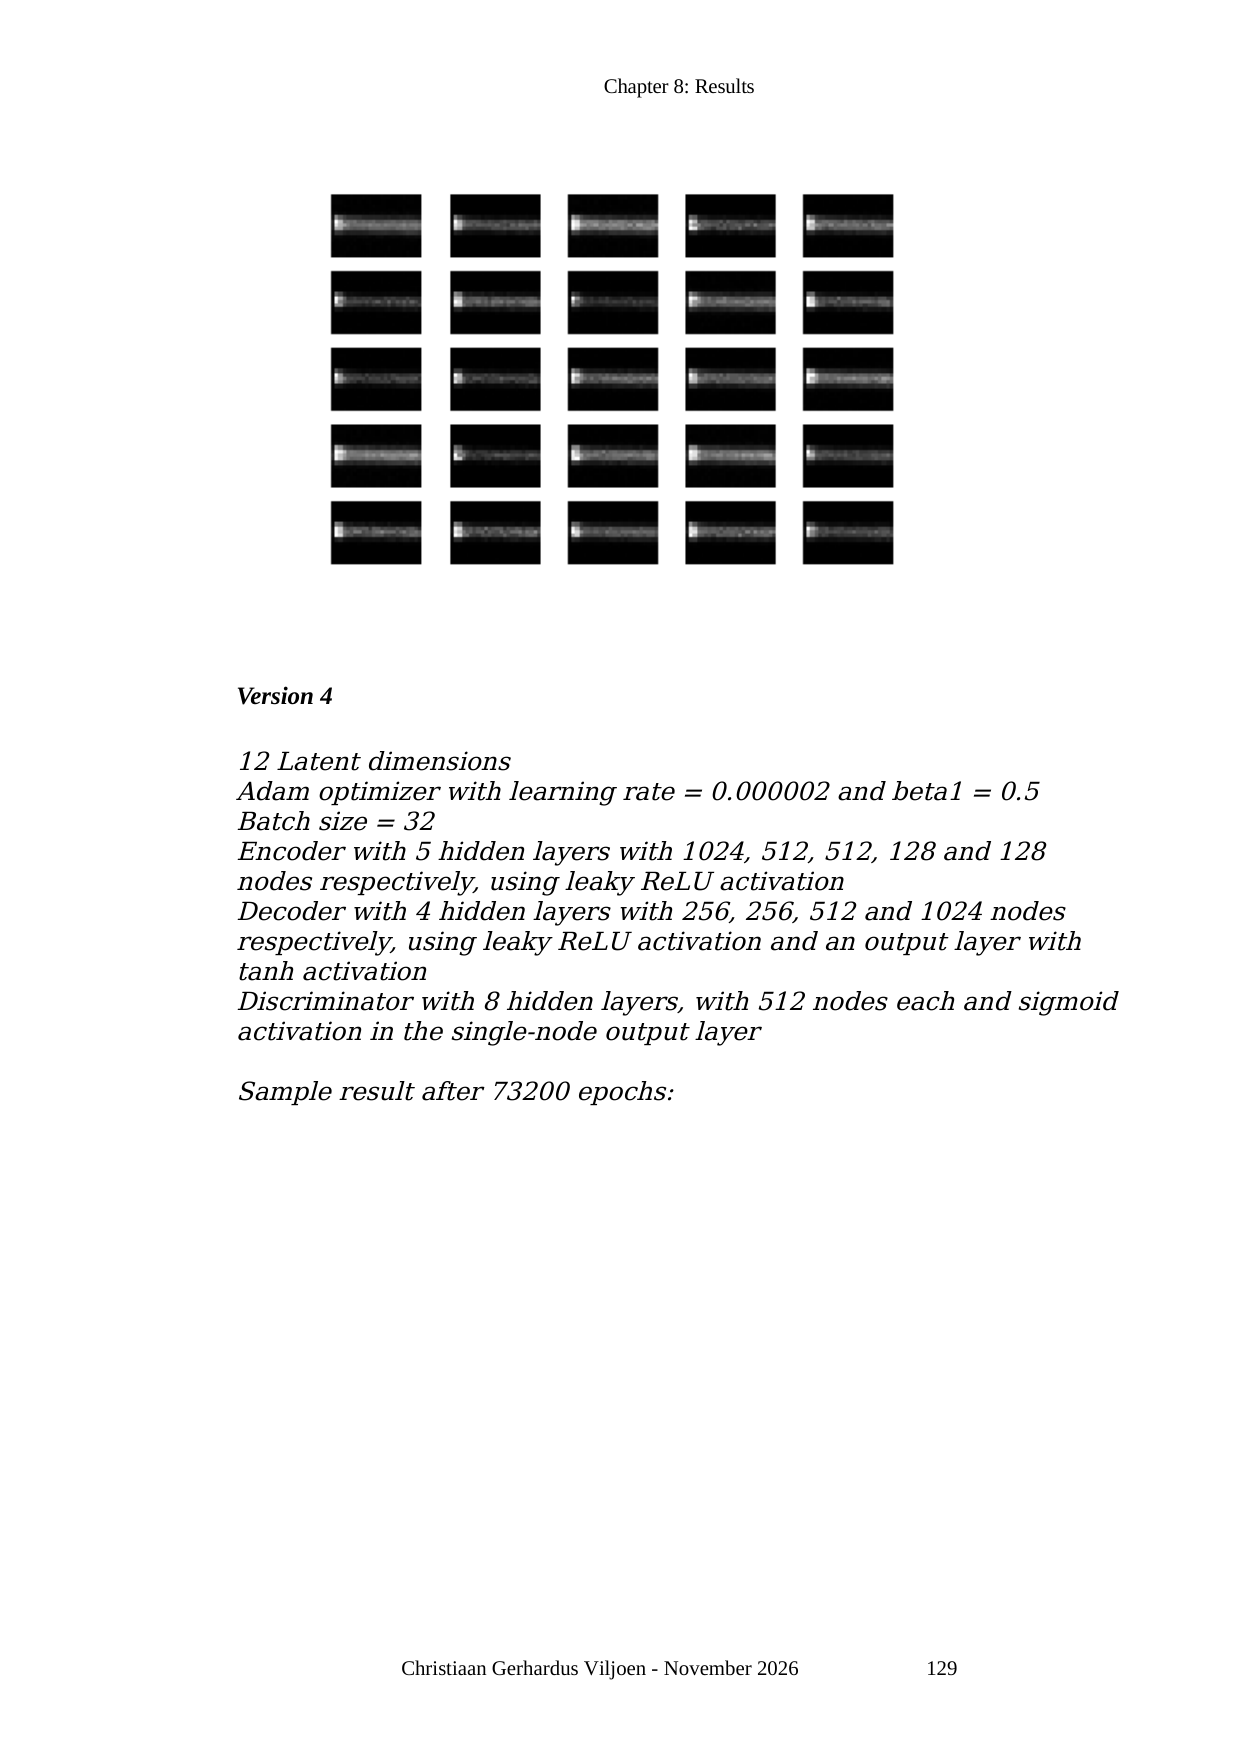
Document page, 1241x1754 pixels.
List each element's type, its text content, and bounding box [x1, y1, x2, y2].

text Decoder with 4 hidden layers with 256, 256, 512 and 1024 nodes respectively, using leaky ReLU activation and an output layer with tanh activation [236, 896, 1122, 986]
text Encoder with 5 hidden layers with 1024, 512, 512, 128 and 128 nodes respectively, using leaky ReLU activation [236, 836, 1122, 896]
text Sample result after 73200 epochs: [236, 1076, 1122, 1106]
text Adam optimizer with learning rate = 0.000002 and beta1 = 0.5 [236, 776, 1122, 806]
text Discriminator with 8 hidden layers, with 512 nodes each and sigmoid activation in the single-node output layer [236, 986, 1122, 1046]
subtitle Version 4 [236, 681, 1122, 709]
text Batch size = 32 [236, 806, 1122, 836]
text 12 Latent dimensions [236, 746, 1122, 776]
picture [236, 135, 972, 626]
